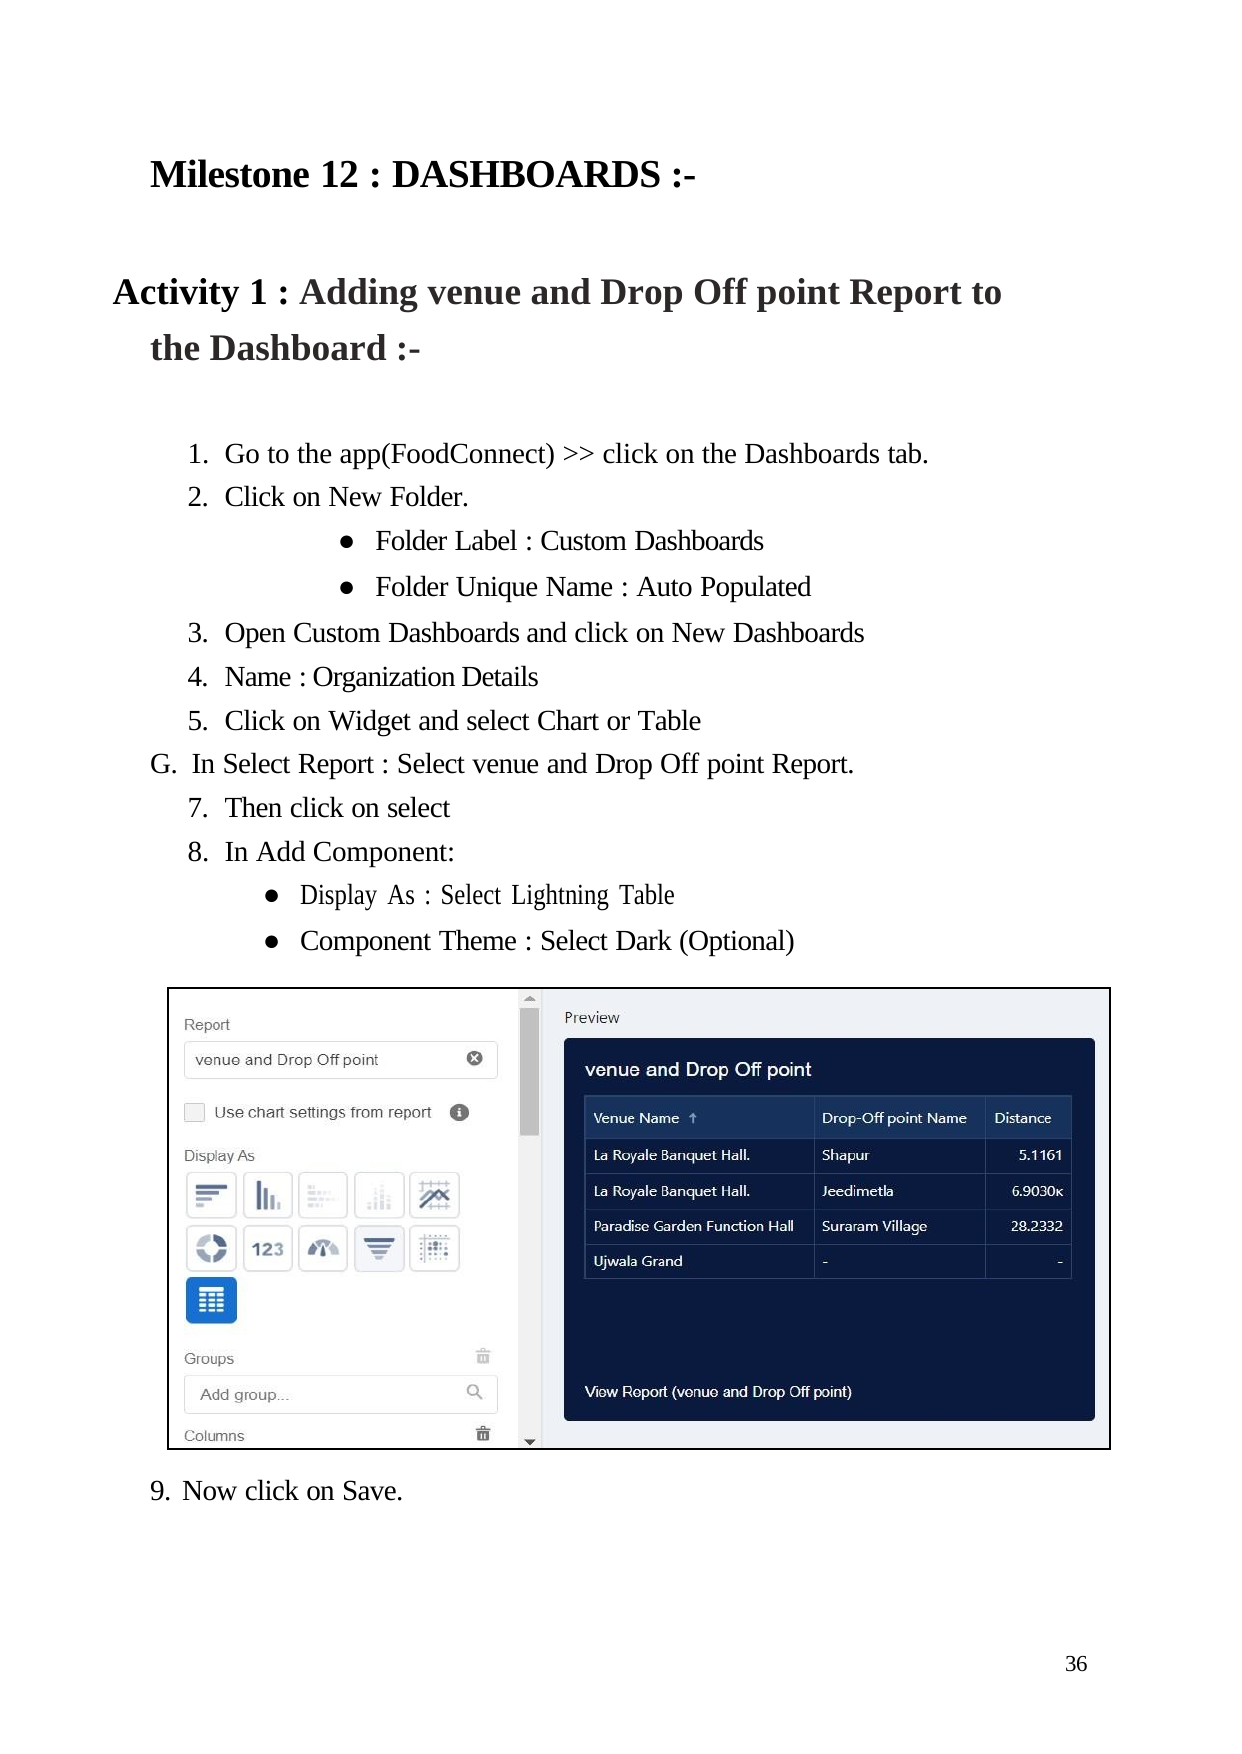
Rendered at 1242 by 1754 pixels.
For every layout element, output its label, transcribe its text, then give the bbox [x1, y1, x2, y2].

list Go to the app(FoodConnect) >> click on the Dashboards tab. [187, 436, 1153, 469]
subtitle Activity 1 : Adding venue and Drop Off point Report to the Dashboard :- [112, 270, 1051, 369]
picture [184, 989, 1109, 1006]
list Open Custom Dashboards and click on New Dashboards [187, 615, 1153, 648]
list Folder Label : Custom Dashboards [338, 523, 1153, 557]
list Name : Organization Details [187, 659, 1153, 692]
subtitle Milestone 12 : DASHBOARDS :- [150, 151, 1153, 196]
list In Add Component: [187, 834, 1153, 867]
list Component Theme : Select Dark (Optional) [263, 923, 1153, 956]
list Display As : Select Lightning Table [263, 877, 1153, 911]
list Click on New Folder. [187, 479, 1153, 513]
list Then click on select [187, 790, 1153, 823]
text G. In Select Report : Select venue and Drop Off point Report. [150, 746, 1153, 780]
list Folder Unique Name : Auto Populated [338, 569, 1153, 603]
list Now click on Save. [150, 1006, 1153, 1506]
list Click on Widget and select Chart or Table [187, 703, 1153, 736]
